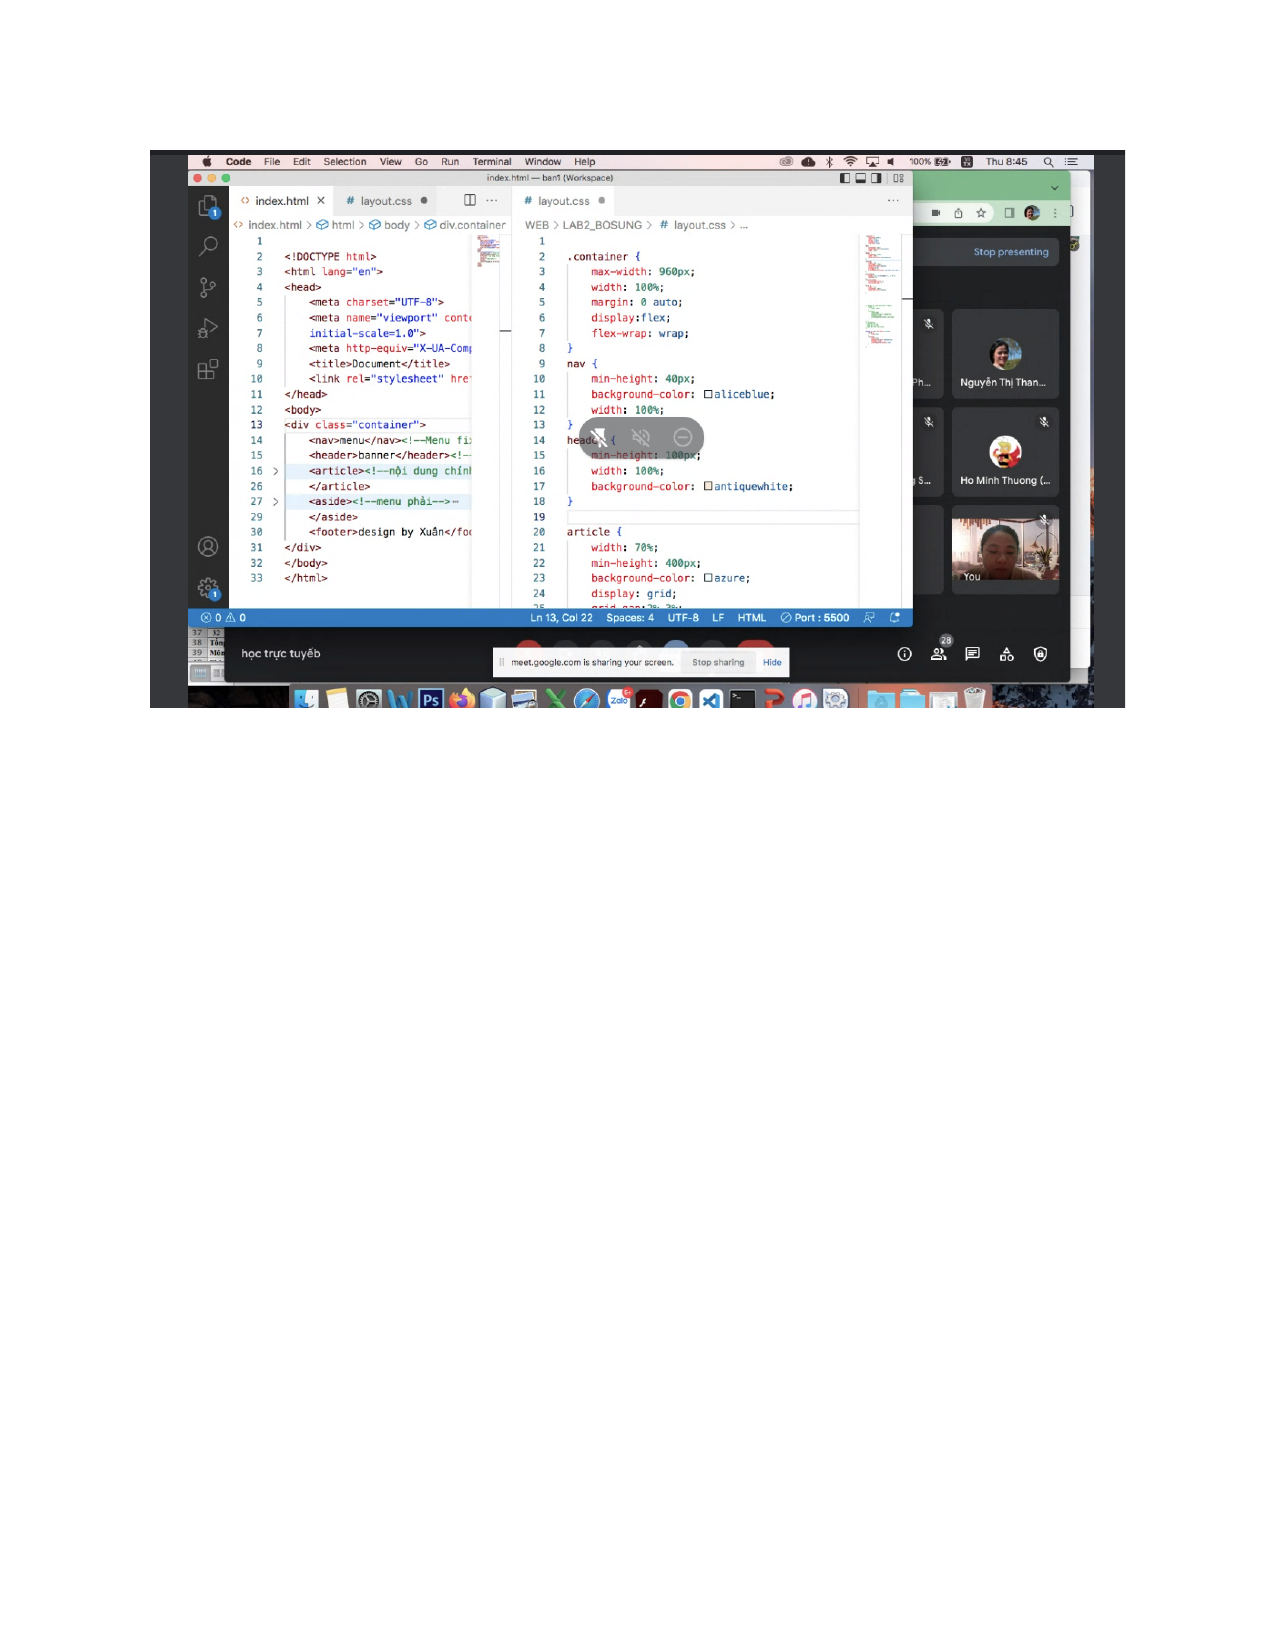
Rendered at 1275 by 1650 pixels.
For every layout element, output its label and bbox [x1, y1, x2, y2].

picture [150, 150, 1125, 708]
